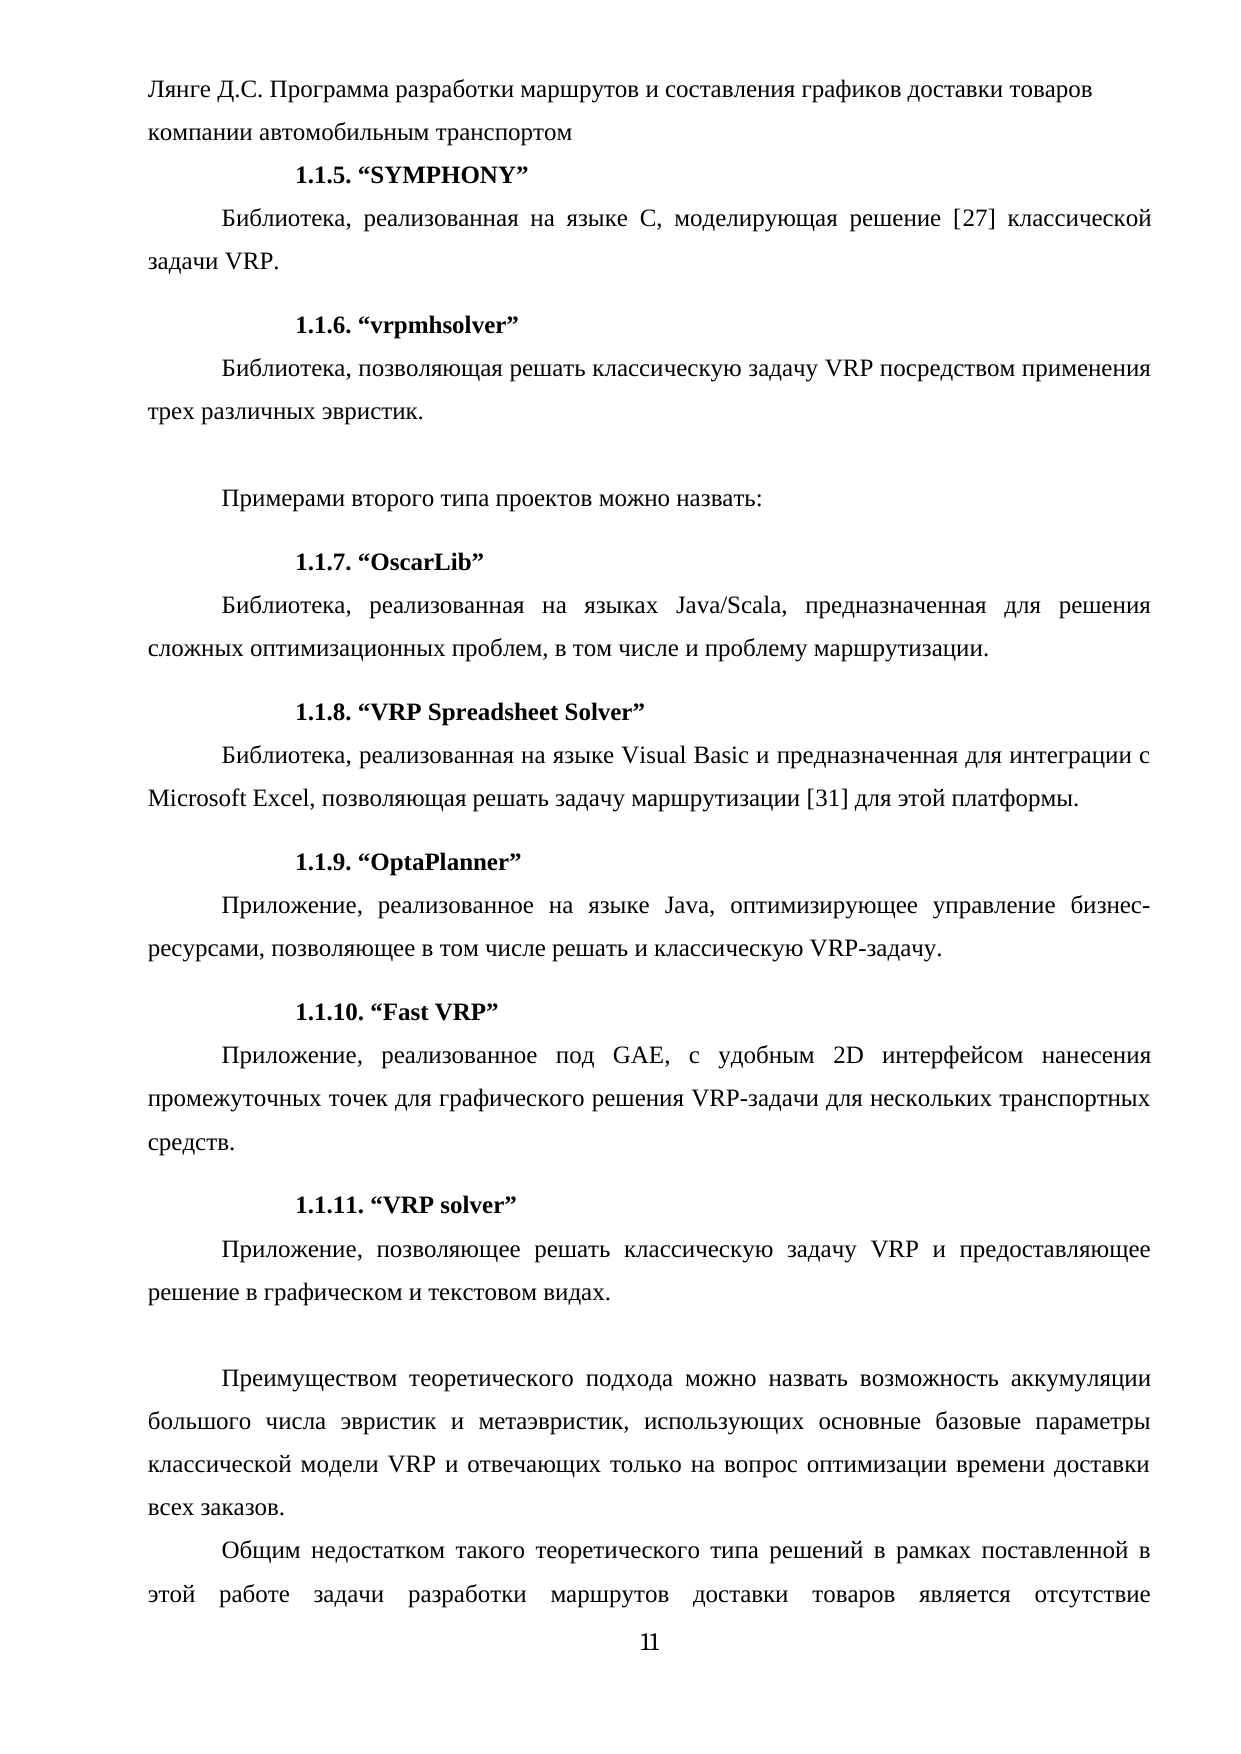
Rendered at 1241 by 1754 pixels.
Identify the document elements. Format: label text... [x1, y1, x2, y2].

subtitle 1.1.11. “VRP solver” [295, 1191, 1152, 1219]
text Библиотека, позволяющая решать классическую задачу VRP посредством применения трех различных эвристик. [148, 353, 1152, 425]
subtitle 1.1.6. “vrpmhsolver” [295, 310, 1152, 339]
subtitle 1.1.5. “SYMPHONY” [295, 160, 1152, 189]
subtitle 1.1.9. “OptaPlanner” [295, 847, 1152, 876]
text Примерами второго типа проектов можно назвать: [148, 483, 1152, 511]
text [148, 1536, 1152, 1607]
text Библиотека, реализованная на языке Visual Basic и предназначенная для интеграции с Microsoft Excel, позволяющая решать задачу маршрутизации [31] для этой платформы. [148, 740, 1152, 812]
text Библиотека, реализованная на языках Java/Scala, предназначенная для решения сложных оптимизационных проблем, в том числе и проблему маршрутизации. [148, 590, 1152, 662]
subtitle 1.1.10. “Fast VRP” [295, 997, 1152, 1026]
text Приложение, реализованное на языке Java, оптимизирующее управление бизнес-ресурсами, позволяющее в том числе решать и классическую VRP-задачу. [148, 890, 1152, 962]
text Библиотека, реализованная на языке С, моделирующая решение [27] классической задачи VRP. [148, 203, 1152, 275]
text Преимуществом теоретического подхода можно назвать возможность аккумуляции большого числа эвристик и метаэвристик, использующих основные базовые параметры классической модели VRP и отвечающих только на вопрос оптимизации времени доставки всех заказов. [148, 1363, 1152, 1521]
subtitle 1.1.8. “VRP Spreadsheet Solver” [295, 697, 1152, 726]
text Приложение, позволяющее решать классическую задачу VRP и предоставляющее решение в графическом и текстовом видах. [148, 1234, 1152, 1306]
subtitle 1.1.7. “OscarLib” [295, 547, 1152, 575]
text Приложение, реализованное под GAE, с удобным 2D интерфейсом нанесения промежуточных точек для графического решения VRP-задачи для нескольких транспортных средств. [148, 1040, 1152, 1155]
